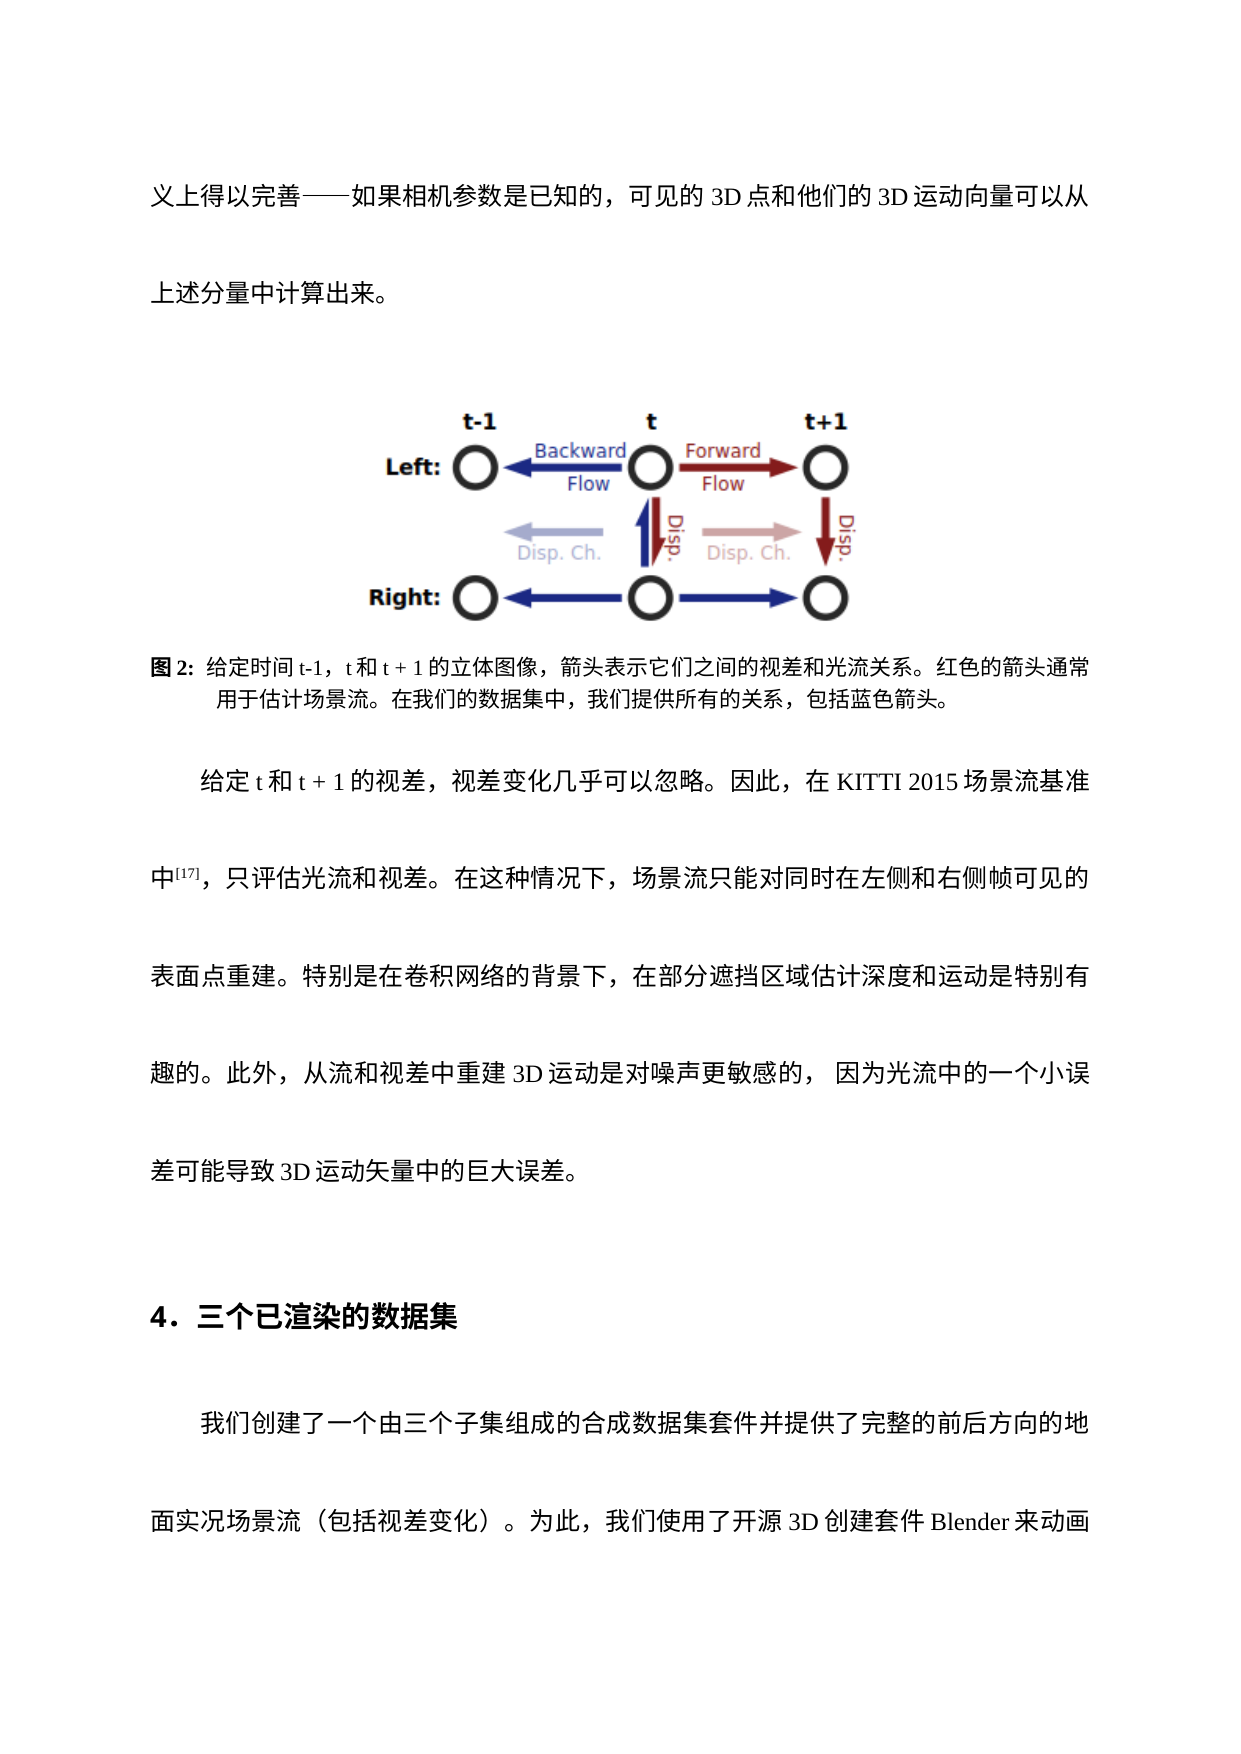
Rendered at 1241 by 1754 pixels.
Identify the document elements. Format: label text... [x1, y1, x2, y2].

picture [353, 389, 887, 632]
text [150, 1389, 1090, 1552]
text 图2: 给定时间t-1，t和t + 1的立体图像，箭头表示它们之间的视差和光流关系。红色的箭头通常用于估计场景流。在我们的数据集中，我们提供所有的关系，包括蓝色箭头。 [150, 649, 1090, 714]
text 4．三个已渲染的数据集 [150, 1283, 1090, 1348]
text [150, 162, 1090, 324]
text 给定t和t + 1的视差，视差变化几乎可以忽略。因此，在KITTI 2015场景流基准中[17]，只评估光流和视差。在这种情况下，场景流只能对同时在左侧和右侧帧可见的表面点重建。特别是在卷积网络的背景下，在部分遮挡区域估计深度和运动是特别有趣的。此外，从流和视差中重建3D运动是对噪声更敏感的， 因为光流中的一个小误差可能导致3D运动矢量中的巨大误差。 [150, 747, 1090, 1202]
